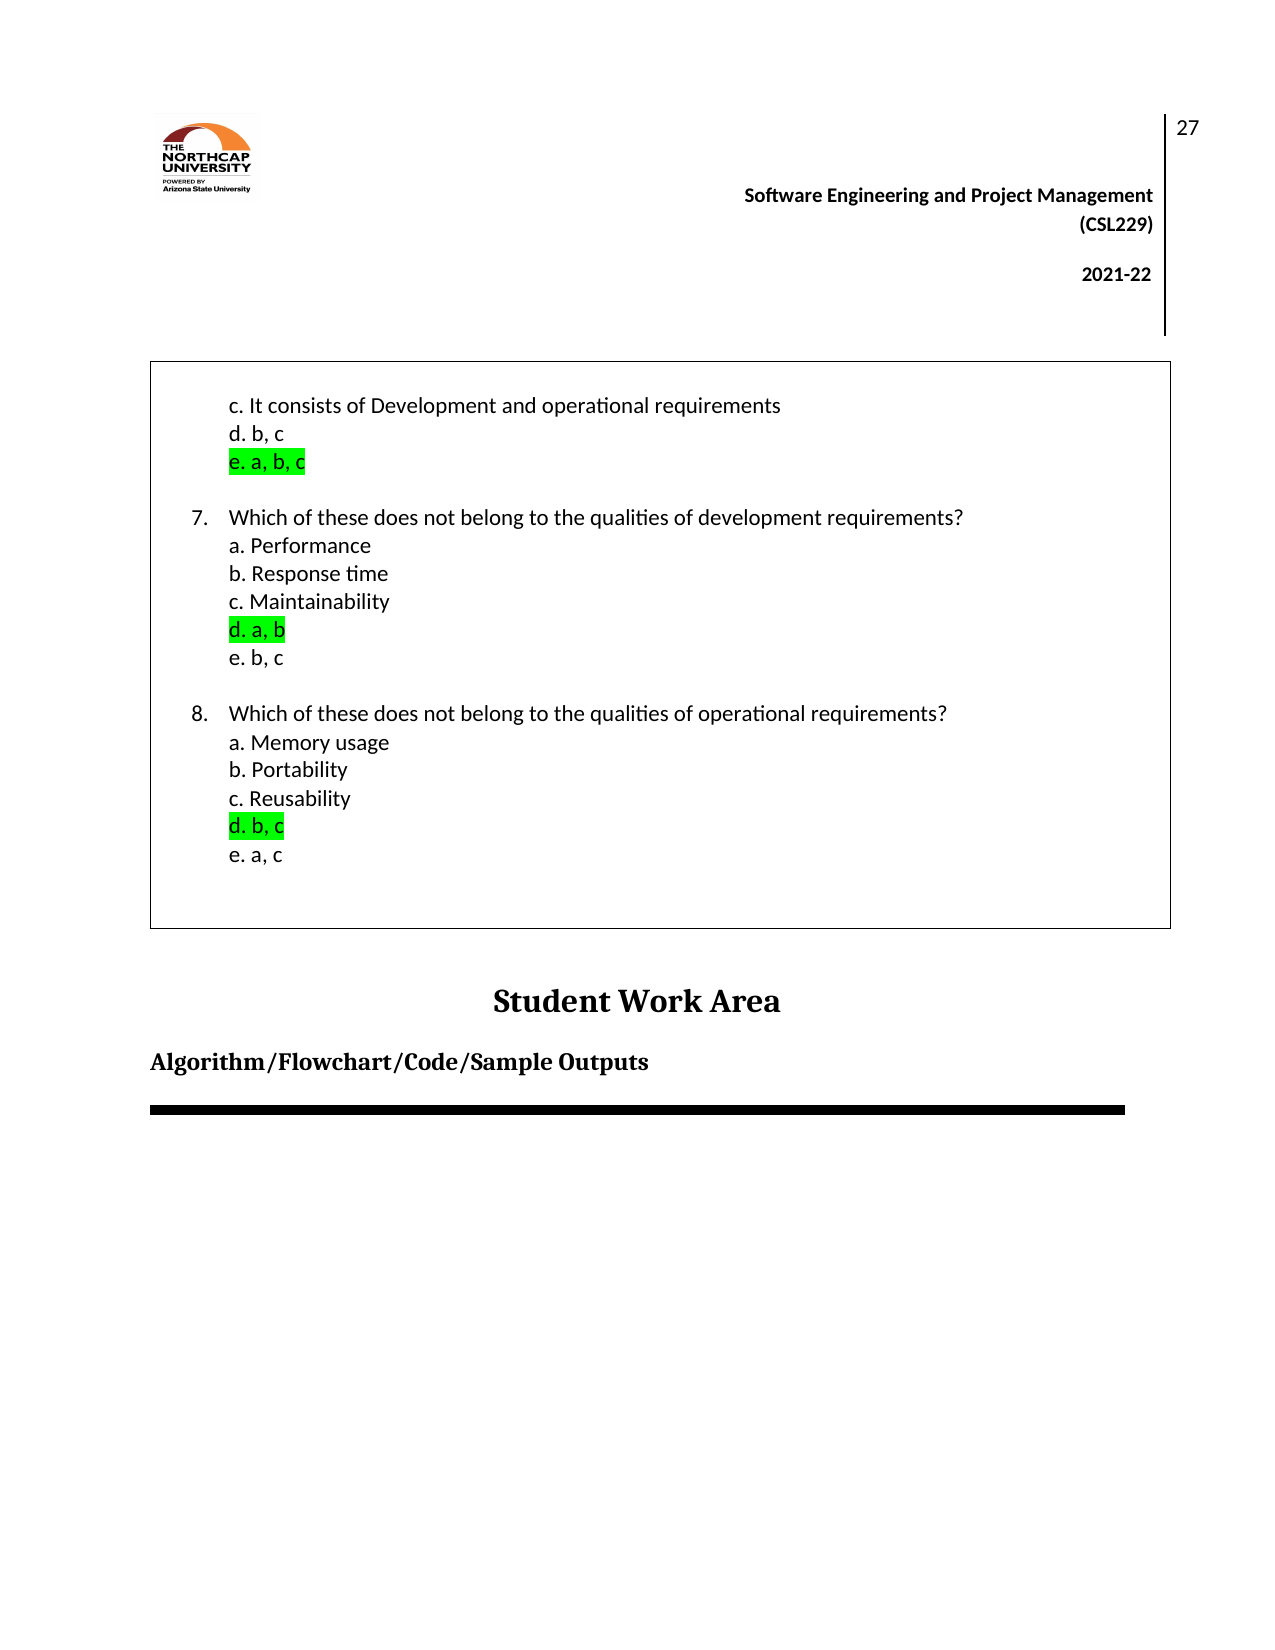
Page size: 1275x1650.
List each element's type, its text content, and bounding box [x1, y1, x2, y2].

text Algorithm/Flowchart/Code/Sample Outputs [150, 1047, 1125, 1076]
picture [155, 113, 260, 202]
text Student Work Area [150, 982, 1125, 1021]
